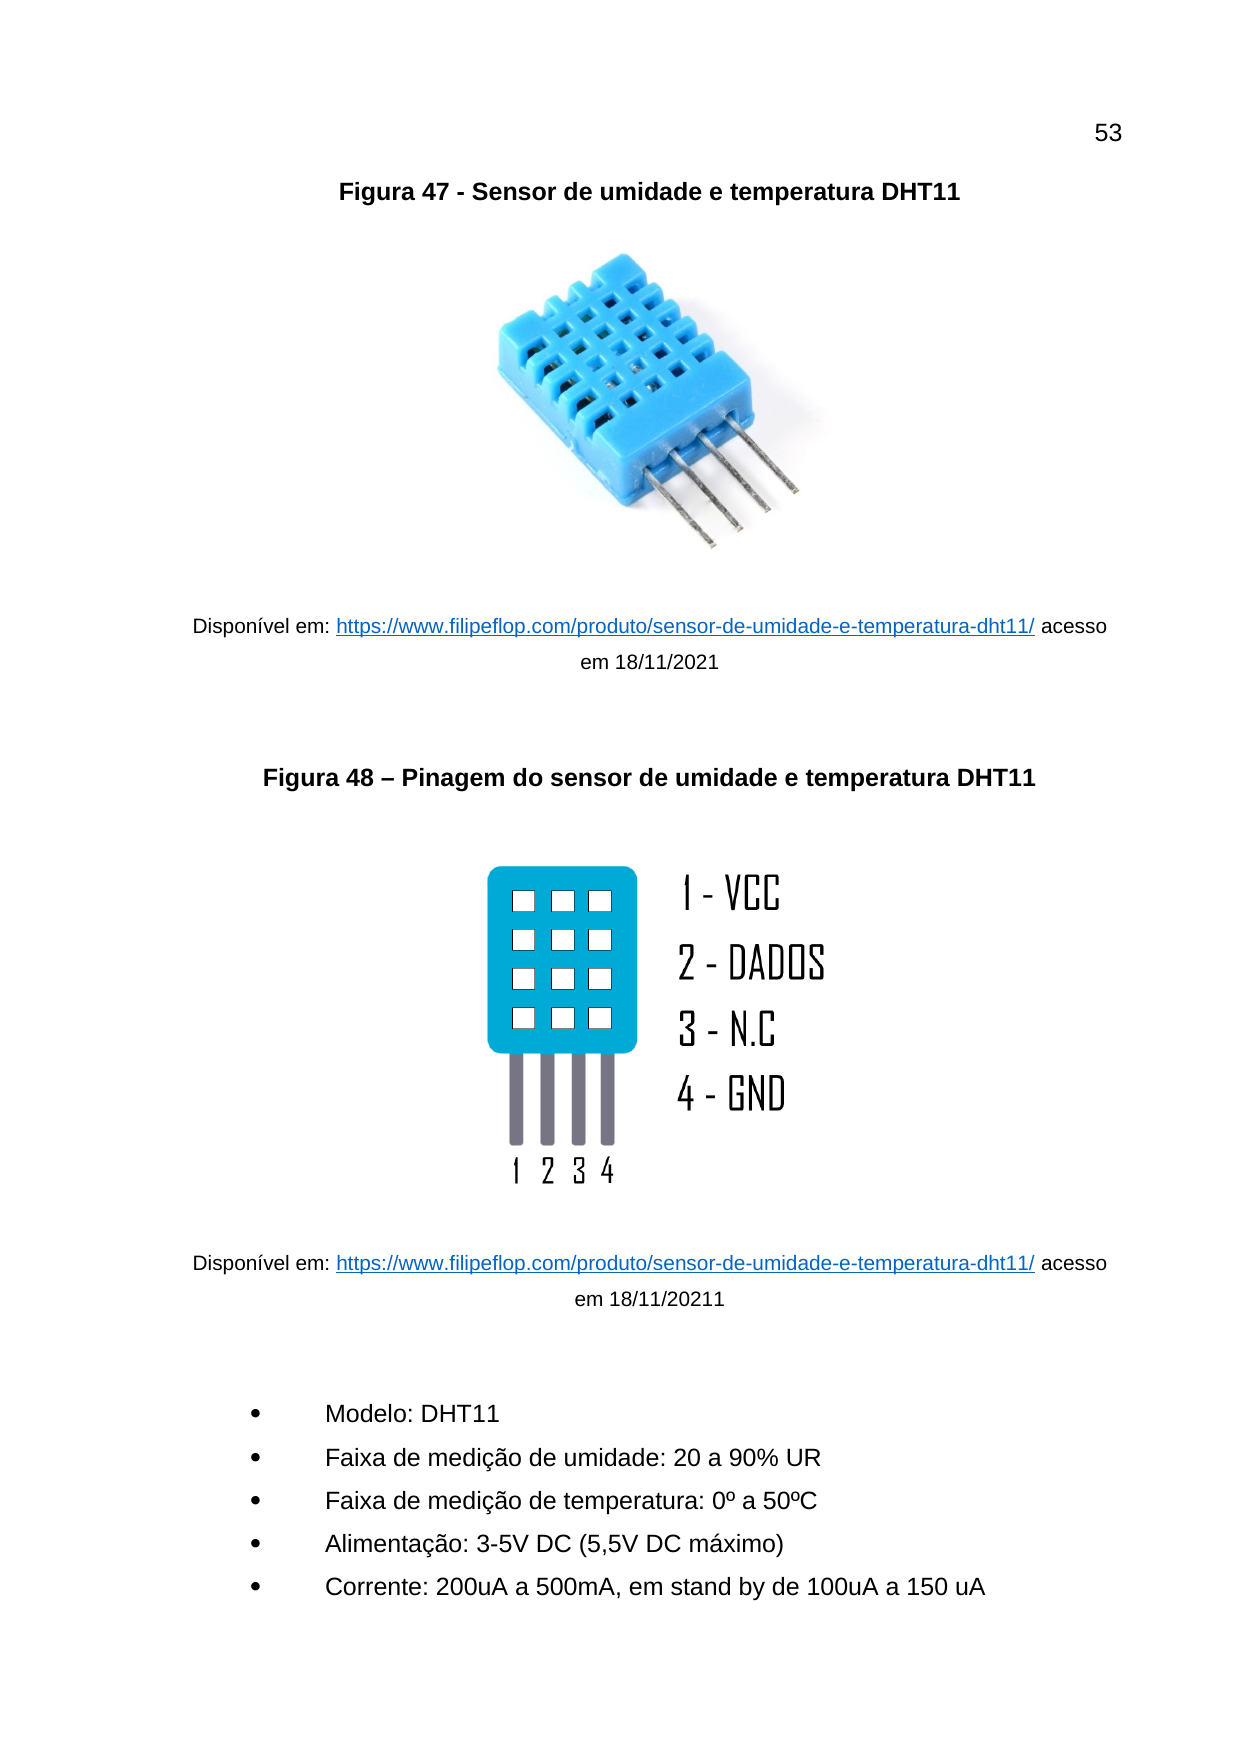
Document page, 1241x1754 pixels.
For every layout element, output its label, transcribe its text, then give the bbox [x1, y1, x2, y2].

list Corrente: 200uA a 500mA, em stand by de 100uA a 150 uA [251, 1572, 1122, 1601]
list Alimentação: 3-5V DC (5,5V DC máximo) [251, 1529, 1122, 1558]
picture [468, 220, 832, 584]
list Modelo: DHT11 [251, 1399, 1122, 1428]
list Faixa de medição de temperatura: 0º a 50ºC [251, 1486, 1122, 1515]
picture [450, 822, 849, 1220]
text Disponível em: https://www.filipeflop.com/produto/sensor-de-umidade-e-temperatura-dht11/ acesso em 18/11/2021 [177, 614, 1122, 674]
text Figura 48 – Pinagem do sensor de umidade e temperatura DHT11 [177, 762, 1122, 791]
text Disponível em: https://www.filipeflop.com/produto/sensor-de-umidade-e-temperatura-dht11/ acesso em 18/11/20211 [177, 1251, 1122, 1311]
list Faixa de medição de umidade: 20 a 90% UR [251, 1443, 1122, 1471]
